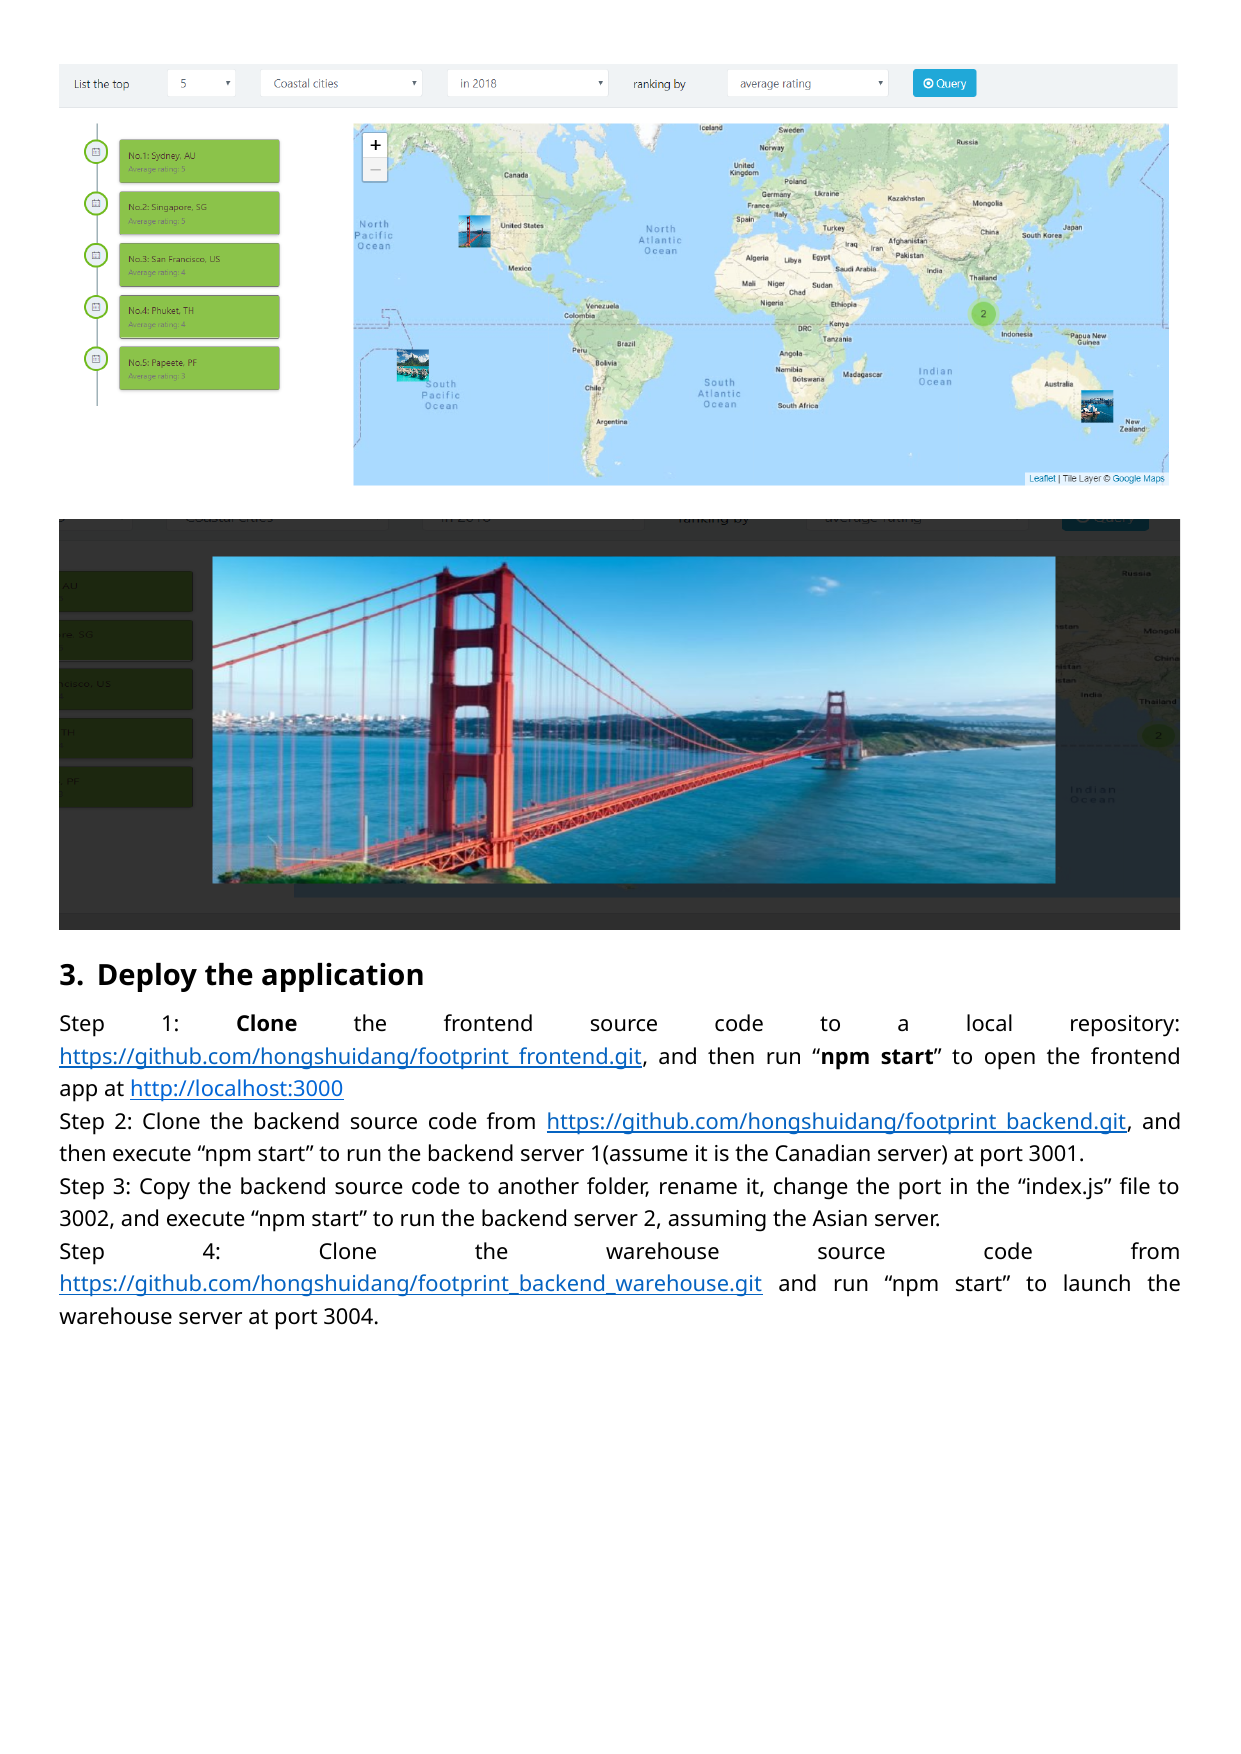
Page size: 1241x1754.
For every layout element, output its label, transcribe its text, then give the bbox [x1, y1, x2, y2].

picture [59, 64, 1178, 494]
list Deploy the application [59, 942, 1181, 1007]
text Step 1: Clone the frontend source code to a local repository: https://github.com/hongshuidang/footprint_frontend.git, and then run “npm start” to open the frontend app at http://localhost:3000 [59, 1007, 1181, 1104]
picture [59, 519, 1181, 930]
text Step 3: Copy the backend source code to another folder, rename it, change the port in the “index.js” file to 3002, and execute “npm start” to run the backend server 2, assuming the Asian server. [59, 1169, 1181, 1234]
text Step 2: Clone the backend source code from https://github.com/hongshuidang/footprint_backend.git, and then execute “npm start” to run the backend server 1(assume it is the Canadian server) at port 3001. [59, 1104, 1181, 1169]
text Step 4: Clone the warehouse source code from https://github.com/hongshuidang/footprint_backend_warehouse.git and run “npm start” to launch the warehouse server at port 3004. [59, 1234, 1181, 1332]
